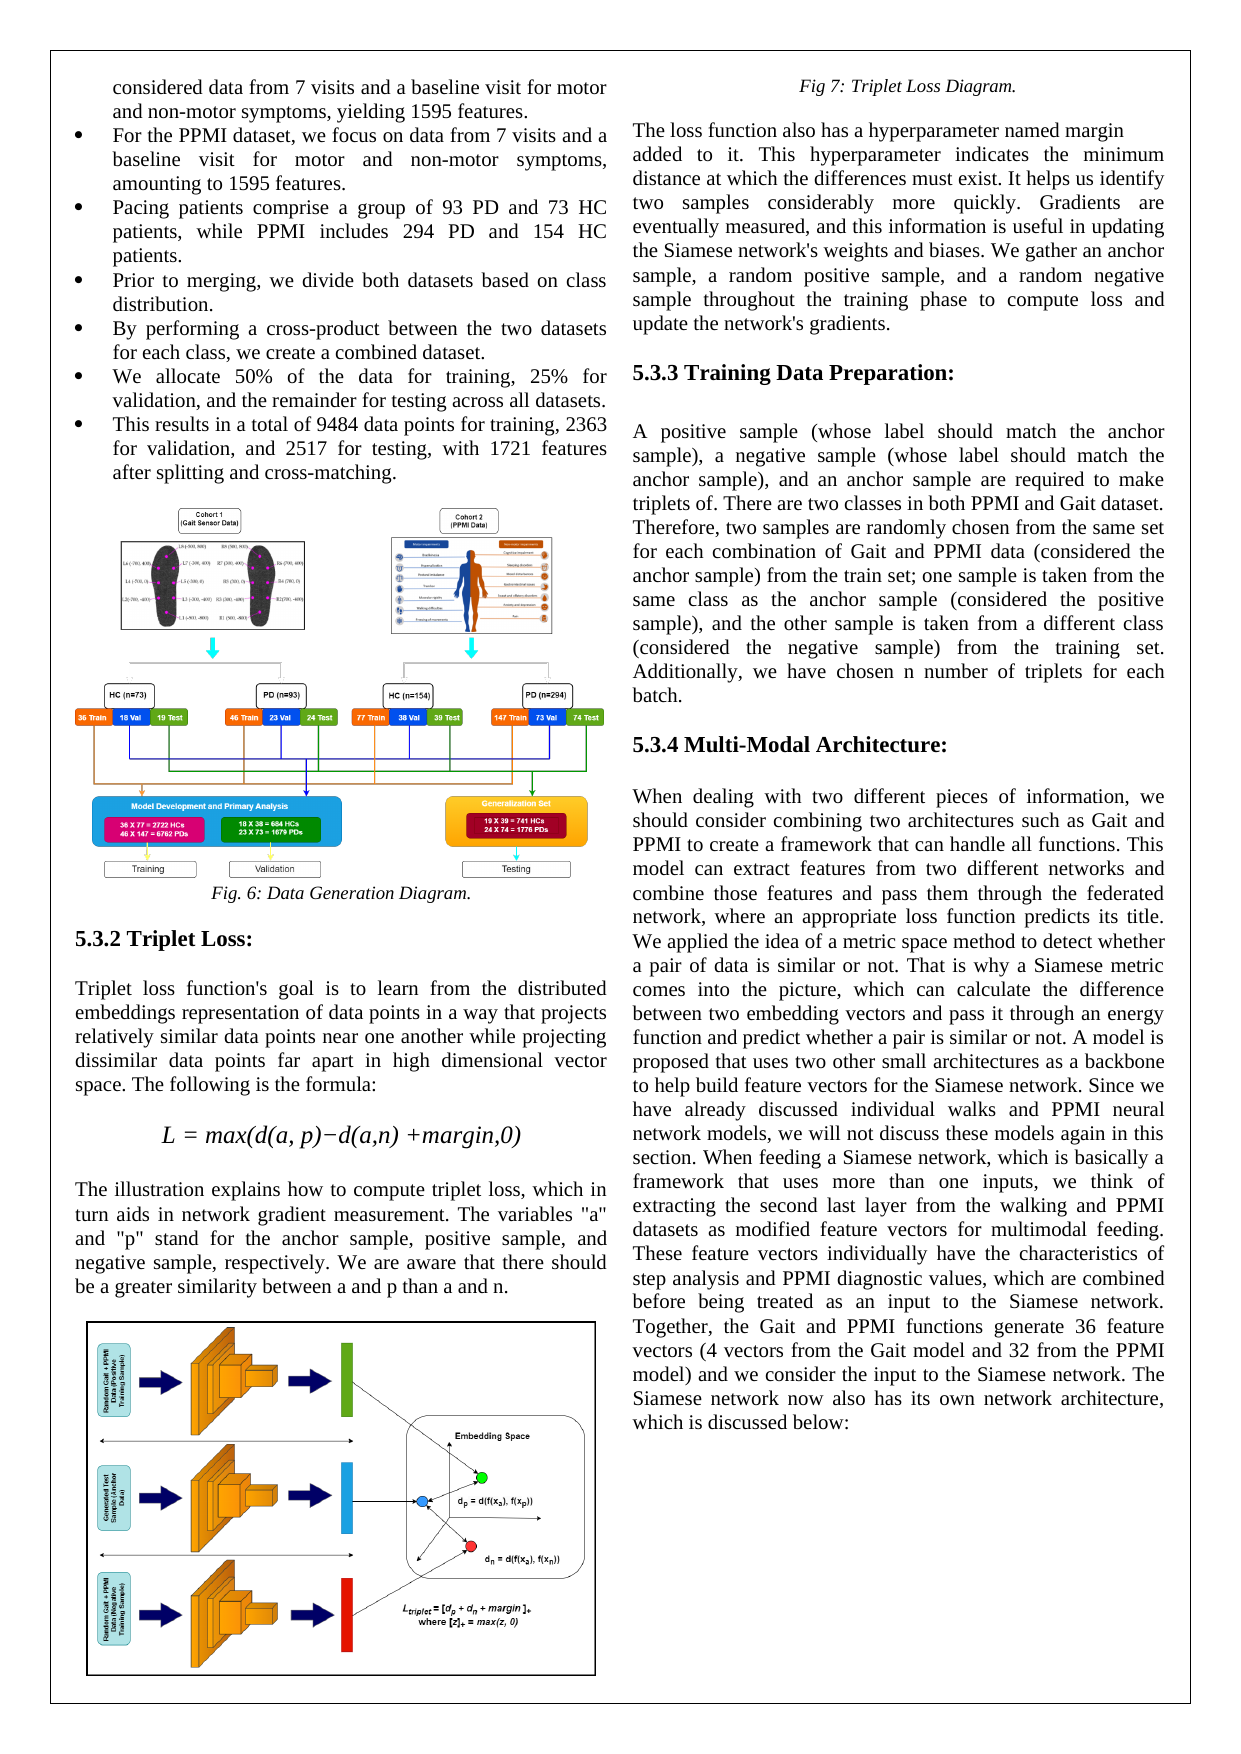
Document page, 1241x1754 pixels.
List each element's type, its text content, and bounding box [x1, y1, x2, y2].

text L = max(d(a, p)−d(a,n) +margin,0) [75, 1120, 608, 1149]
text 5.3.2 Triplet Loss: [75, 925, 608, 951]
list Pacing patients comprise a group of 93 PD and 73 HC patients, while PPMI includes 294 PD and 154 HC patients. [75, 195, 608, 267]
picture [75, 508, 608, 882]
text 5.3.4 Multi-Modal Architecture: [632, 731, 1165, 758]
text Triplet loss function's goal is to learn from the distributed embeddings representation of data points in a way that projects relatively similar data points near one another while projecting dissimilar data points far apart in high dimensional vector space. The following is the formula: [75, 976, 608, 1096]
text 5.3.3 Training Data Preparation: [632, 359, 1165, 385]
list Prior to merging, we divide both datasets based on class distribution. [75, 267, 608, 316]
text Fig 7: Triplet Loss Diagram. [668, 75, 1148, 97]
list For the PPMI dataset, we focus on data from 7 visits and a baseline visit for motor and non-motor symptoms, amounting to 1595 features. [75, 123, 608, 195]
text Fig. 6: Data Generation Diagram. [75, 882, 608, 903]
picture [86, 1321, 596, 1676]
text When dealing with two different pieces of information, we should consider combining two architectures such as Gait and PPMI to create a framework that can handle all functions. This model can extract features from two different networks and combine those features and pass them through the federated network, where an appropriate loss function predicts its title. We applied the idea of ​​a metric space method to detect whether a pair of data is similar or not. That is why a Siamese metric comes into the picture, which can calculate the difference between two embedding vectors and pass it through an energy function and predict whether a pair is similar or not. A model is proposed that uses two other small architectures as a backbone to help build feature vectors for the Siamese network. Since we have already discussed individual walks and PPMI neural network models, we will not discuss these models again in this section. When feeding a Siamese network, which is basically a framework that uses more than one inputs, we think of extracting the second last layer from the walking and PPMI datasets as modified feature vectors for multimodal feeding. These feature vectors individually have the characteristics of step analysis and PPMI diagnostic values, which are combined before being treated as an input to the Siamese network. Together, the Gait and PPMI functions generate 36 feature vectors (4 vectors from the Gait model and 32 from the PPMI model) and we consider the input to the Siamese network. The Siamese network now also has its own network architecture, which is discussed below: [632, 784, 1165, 1434]
text A positive sample (whose label should match the anchor sample), a negative sample (whose label should match the anchor sample), and an anchor sample are required to make triplets of. There are two classes in both PPMI and Gait dataset. Therefore, two samples are randomly chosen from the same set for each combination of Gait and PPMI data (considered the anchor sample) from the train set; one sample is taken from the same class as the anchor sample (considered the positive sample), and the other sample is taken from a different class (considered the negative sample) from the training set. Additionally, we have chosen n number of triplets for each batch. [632, 419, 1165, 707]
text added to it. This hyperparameter indicates the minimum distance at which the differences must exist. It helps us identify two samples considerably more quickly. Gradients are eventually measured, and this information is useful in updating the Siamese network's weights and biases. We gather an anchor sample, a random positive sample, and a random negative sample throughout the training phase to compute loss and update the network's gradients. [632, 142, 1165, 335]
list We allocate 50% of the data for training, 25% for validation, and the remainder for testing across all datasets. [75, 364, 608, 412]
list By performing a cross-product between the two datasets for each class, we create a combined dataset. [75, 316, 608, 364]
text The illustration explains how to compute triplet loss, which in turn aids in network gradient measurement. The variables "a" and "p" stand for the anchor sample, positive sample, and negative sample, respectively. We are aware that there should be a greater similarity between a and p than a and n. [75, 1177, 608, 1298]
list This results in a total of 9484 data points for training, 2363 for validation, and 2517 for testing, with 1721 features after splitting and cross-matching. [75, 412, 608, 484]
text The loss function also has a hyperparameter named margin [632, 118, 1165, 142]
